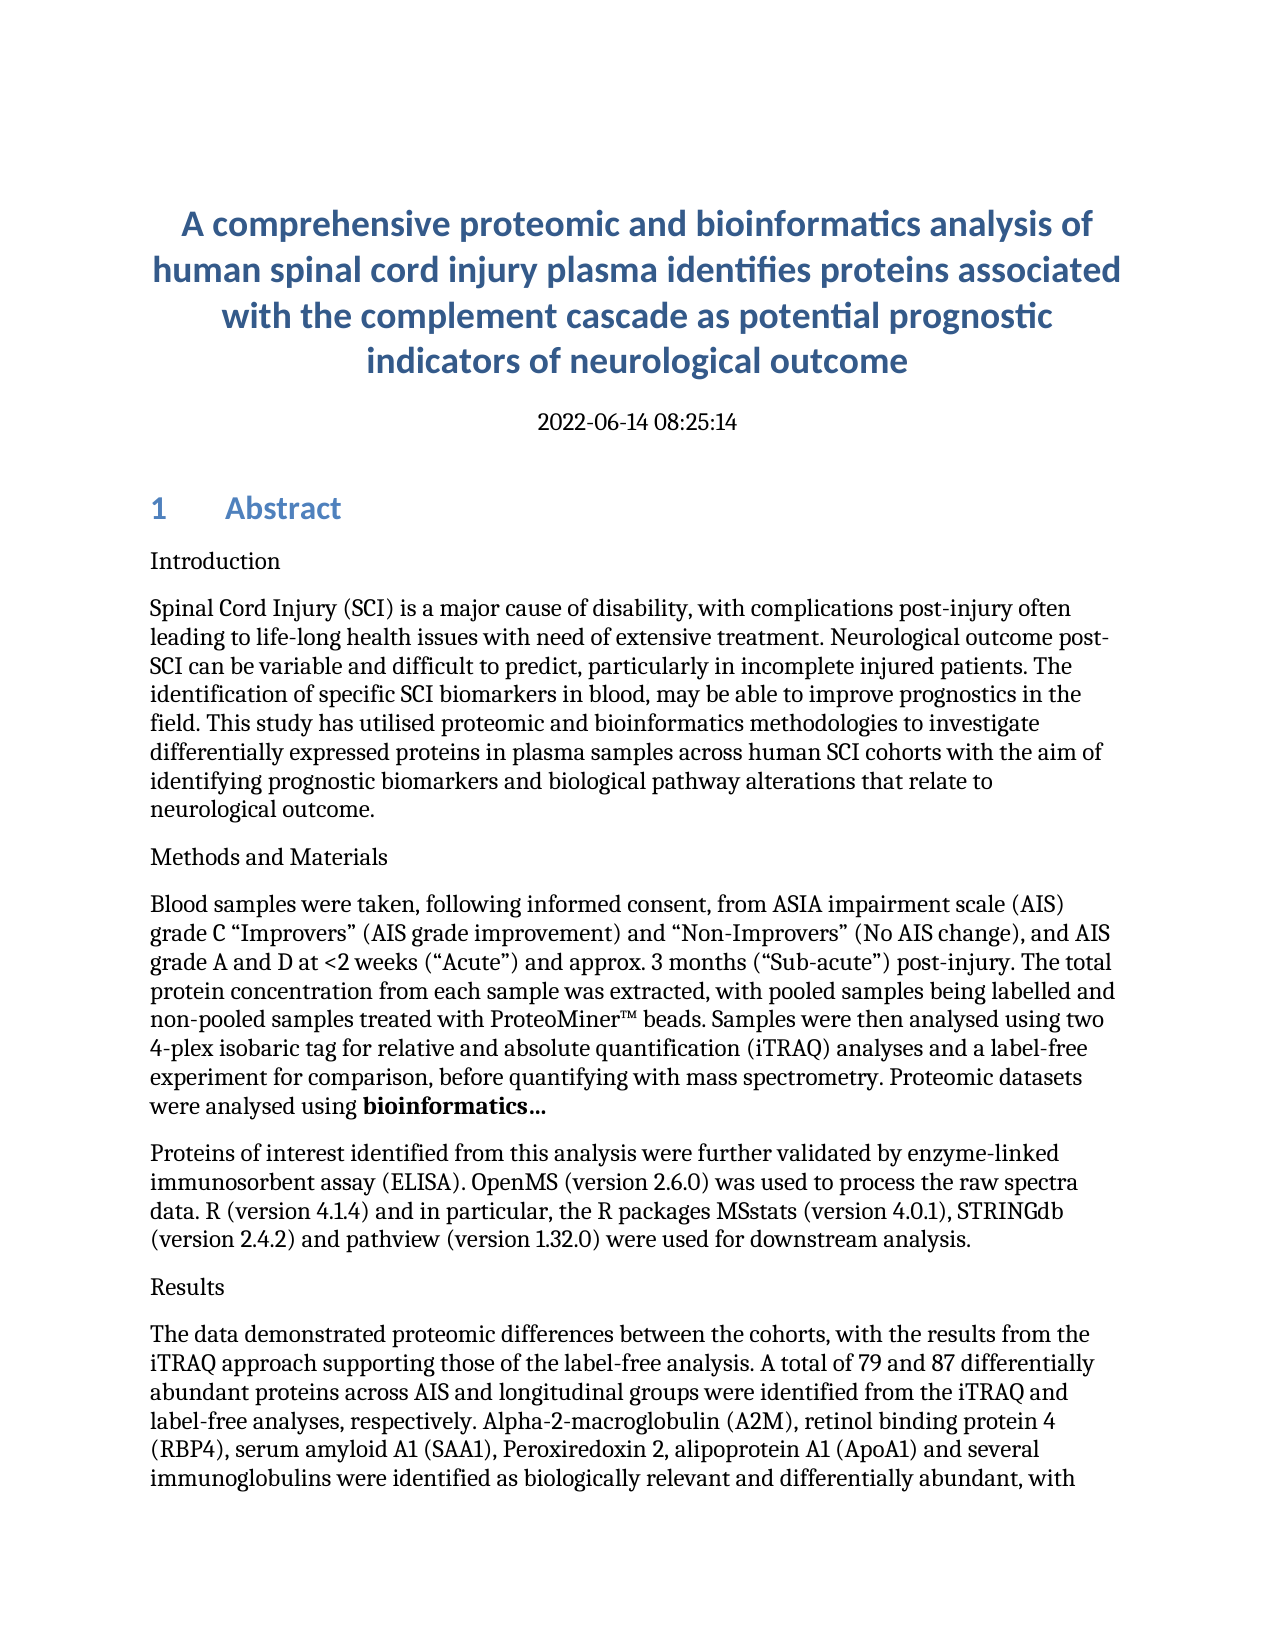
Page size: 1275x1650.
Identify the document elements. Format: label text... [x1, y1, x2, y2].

text 2022-06-14 08:25:14 [150, 408, 1125, 437]
text Proteins of interest identified from this analysis were further validated by enzyme-linked immunosorbent assay (ELISA). OpenMS (version 2.6.0) was used to process the raw spectra data. R (version 4.1.4) and in particular, the R packages MSstats (version 4.0.1), STRINGdb (version 2.4.2) and pathview (version 1.32.0) were used for downstream analysis. [150, 1139, 1125, 1254]
text Spinal Cord Injury (SCI) is a major cause of disability, with complications post-injury often leading to life-long health issues with need of extensive treatment. Neurological outcome post-SCI can be variable and difficult to predict, particularly in incomplete injured patients. The identification of specific SCI biomarkers in blood, may be able to improve prognostics in the field. This study has utilised proteomic and bioinformatics methodologies to investigate differentially expressed proteins in plasma samples across human SCI cohorts with the aim of identifying prognostic biomarkers and biological pathway alterations that relate to neurological outcome. [150, 594, 1125, 824]
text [150, 1320, 1125, 1493]
text Methods and Materials [150, 843, 1125, 872]
text Blood samples were taken, following informed consent, from ASIA impairment scale (AIS) grade C “Improvers” (AIS grade improvement) and “Non-Improvers” (No AIS change), and AIS grade A and D at <2 weeks (“Acute”) and approx. 3 months (“Sub-acute”) post-injury. The total protein concentration from each sample was extracted, with pooled samples being labelled and non-pooled samples treated with ProteoMiner™ beads. Samples were then analysed using two 4-plex isobaric tag for relative and absolute quantification (iTRAQ) analyses and a label-free experiment for comparison, before quantifying with mass spectrometry. Proteomic datasets were analysed using bioinformatics… [150, 890, 1125, 1120]
subtitle 1 Abstract [150, 487, 1125, 528]
title A comprehensive proteomic and bioinformatics analysis of human spinal cord injury plasma identifies proteins associated with the complement cascade as potential prognostic indicators of neurological outcome [150, 200, 1125, 383]
text Results [150, 1273, 1125, 1302]
text Introduction [150, 547, 1125, 575]
